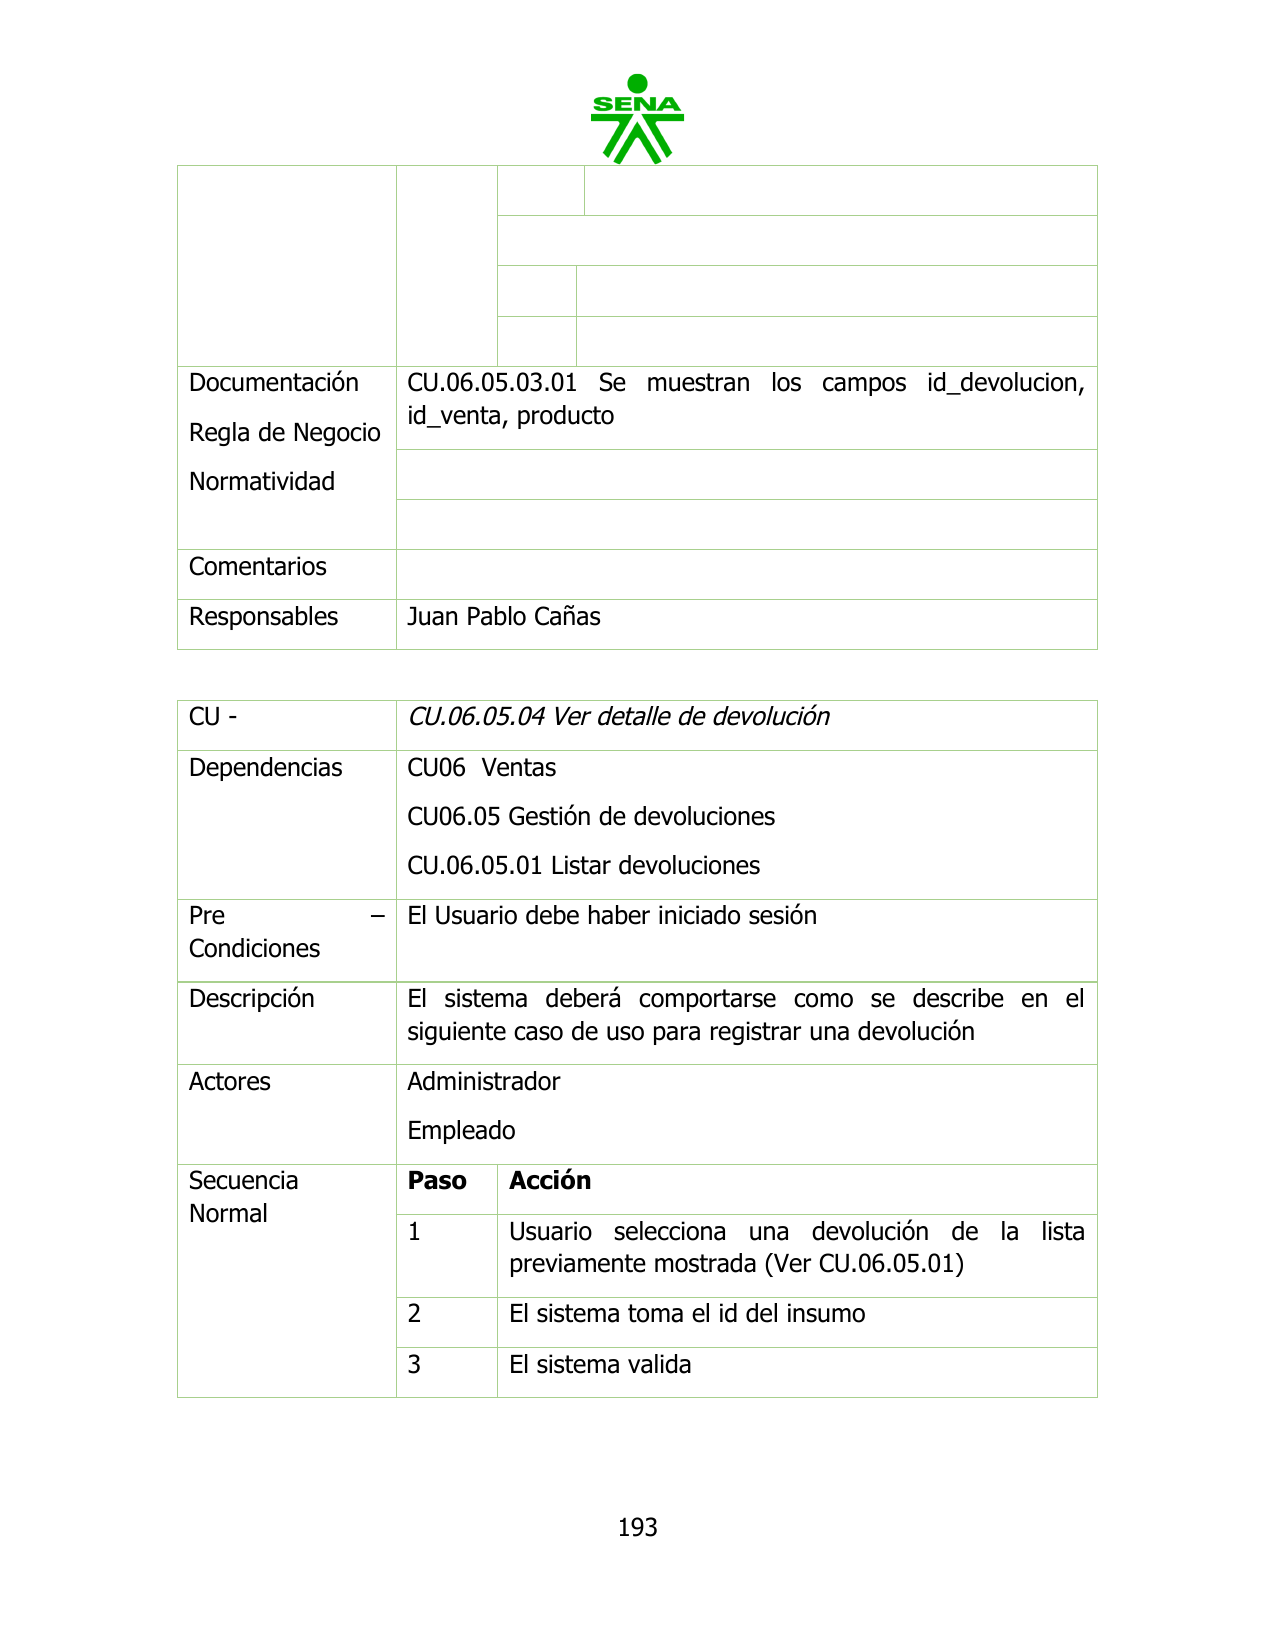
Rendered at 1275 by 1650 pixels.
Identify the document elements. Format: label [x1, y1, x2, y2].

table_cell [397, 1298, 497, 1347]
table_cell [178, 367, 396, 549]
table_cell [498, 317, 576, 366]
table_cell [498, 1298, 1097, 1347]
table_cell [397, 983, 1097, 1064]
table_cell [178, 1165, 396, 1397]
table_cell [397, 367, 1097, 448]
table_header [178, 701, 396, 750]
picture [591, 73, 685, 165]
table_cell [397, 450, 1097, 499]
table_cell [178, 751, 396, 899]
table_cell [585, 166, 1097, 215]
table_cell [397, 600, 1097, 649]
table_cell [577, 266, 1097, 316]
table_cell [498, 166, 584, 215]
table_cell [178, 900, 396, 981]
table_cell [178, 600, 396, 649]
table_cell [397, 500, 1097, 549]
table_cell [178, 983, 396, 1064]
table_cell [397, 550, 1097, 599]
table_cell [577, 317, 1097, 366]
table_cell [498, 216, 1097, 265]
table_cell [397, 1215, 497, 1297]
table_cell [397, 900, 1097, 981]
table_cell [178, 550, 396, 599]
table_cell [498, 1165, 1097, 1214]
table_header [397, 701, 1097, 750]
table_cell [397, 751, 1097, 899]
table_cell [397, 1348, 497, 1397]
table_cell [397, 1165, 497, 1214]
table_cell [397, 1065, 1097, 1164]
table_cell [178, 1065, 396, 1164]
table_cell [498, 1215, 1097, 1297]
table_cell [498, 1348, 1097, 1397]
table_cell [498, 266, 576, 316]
